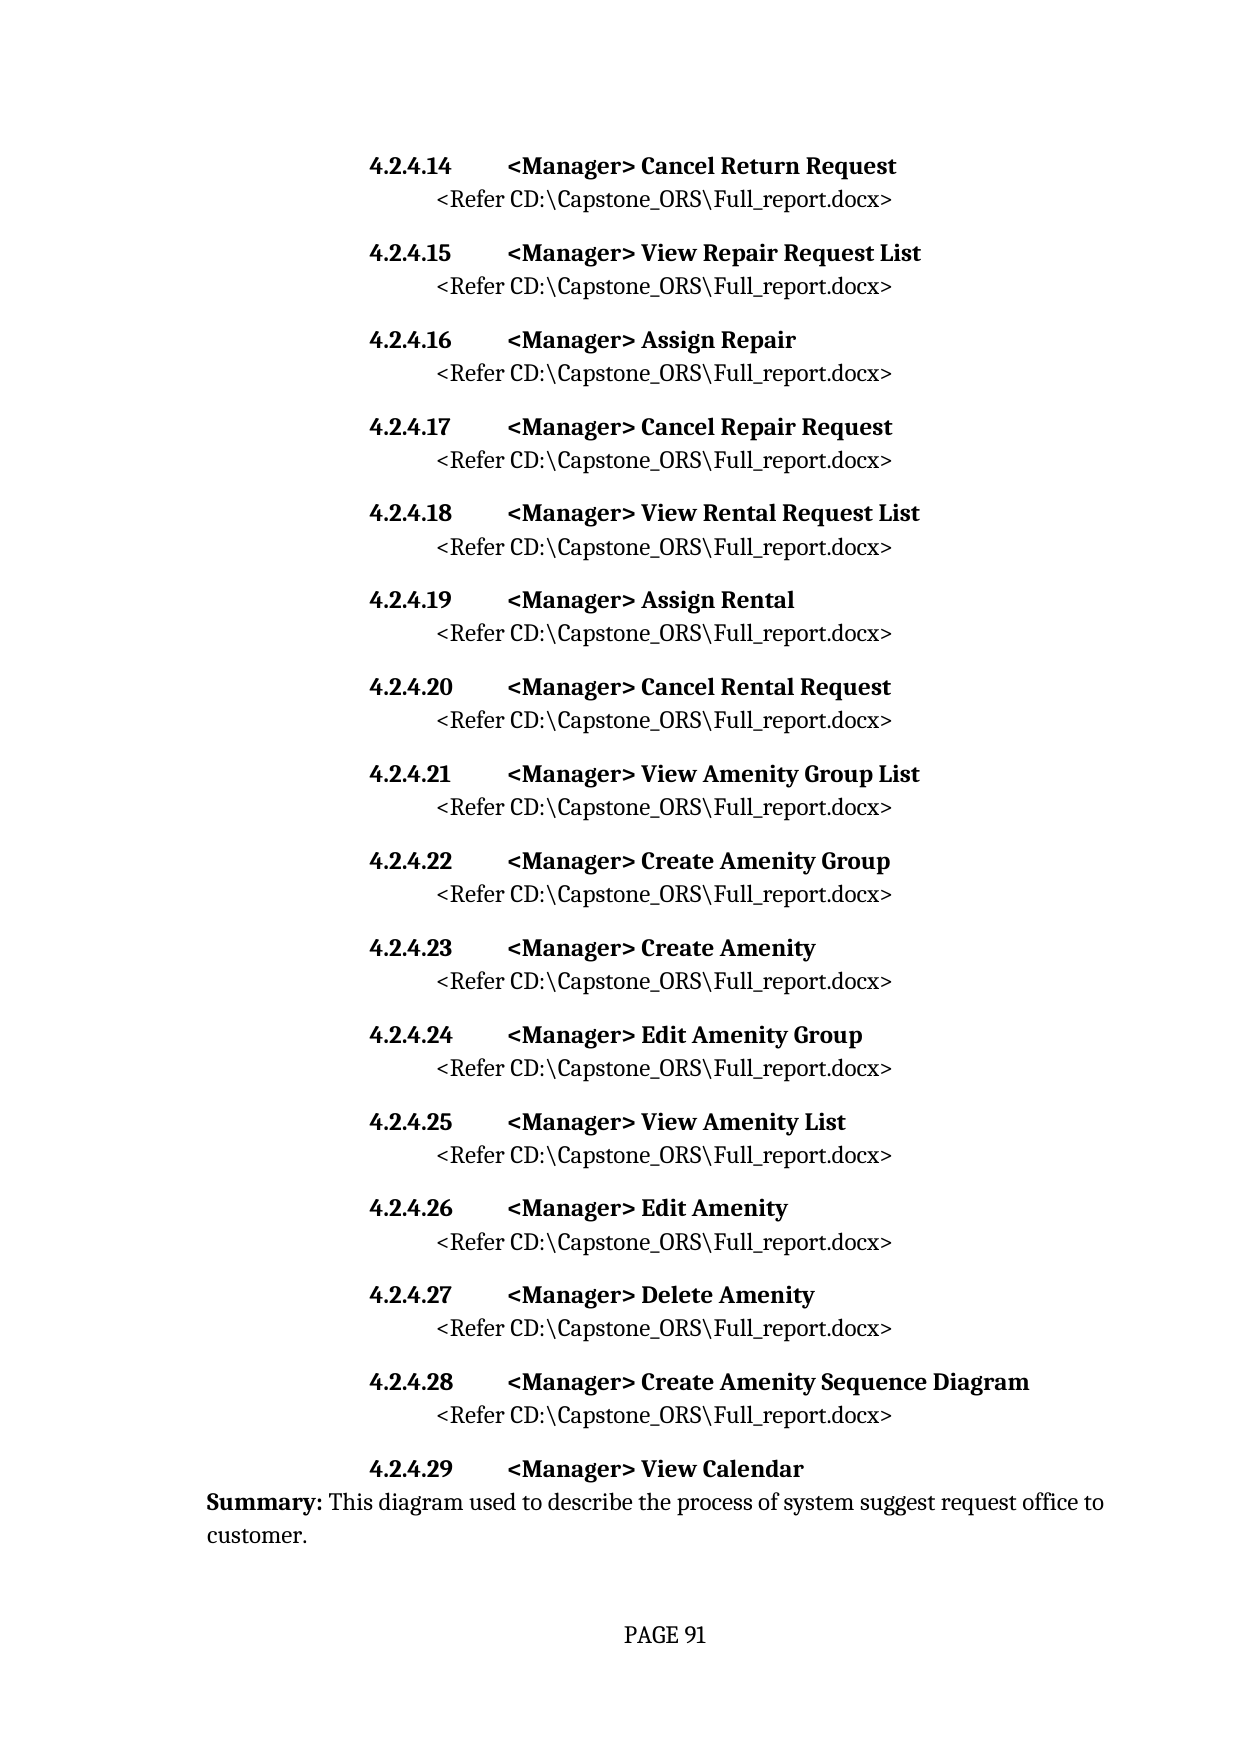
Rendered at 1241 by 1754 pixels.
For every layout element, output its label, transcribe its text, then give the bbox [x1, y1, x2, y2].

text <Refer CD:\Capstone_ORS\Full_report.docx> [207, 880, 1122, 909]
subtitle <Manager> Edit Amenity [369, 1194, 1122, 1223]
text <Refer CD:\Capstone_ORS\Full_report.docx> [207, 706, 1122, 735]
subtitle <Manager> Assign Rental [369, 586, 1122, 615]
subtitle <Manager> View Amenity Group List [369, 760, 1122, 789]
subtitle <Manager> View Rental Request List [369, 499, 1122, 528]
subtitle <Manager> Cancel Rental Request [369, 673, 1122, 702]
text <Refer CD:\Capstone_ORS\Full_report.docx> [207, 1141, 1122, 1169]
text <Refer CD:\Capstone_ORS\Full_report.docx> [207, 793, 1122, 822]
subtitle <Manager> Delete Amenity [369, 1281, 1122, 1310]
text <Refer CD:\Capstone_ORS\Full_report.docx> [207, 1314, 1122, 1343]
subtitle <Manager> Cancel Return Request [369, 152, 1122, 181]
subtitle <Manager> View Repair Request List [369, 239, 1122, 267]
subtitle <Manager> Cancel Repair Request [369, 412, 1122, 441]
subtitle <Manager> Create Amenity Sequence Diagram [369, 1368, 1122, 1397]
text <Refer CD:\Capstone_ORS\Full_report.docx> [207, 532, 1122, 561]
text <Refer CD:\Capstone_ORS\Full_report.docx> [207, 967, 1122, 996]
text <Refer CD:\Capstone_ORS\Full_report.docx> [207, 359, 1122, 387]
text <Refer CD:\Capstone_ORS\Full_report.docx> [207, 1054, 1122, 1082]
text <Refer CD:\Capstone_ORS\Full_report.docx> [207, 1401, 1122, 1430]
subtitle <Manager> Create Amenity [369, 934, 1122, 962]
subtitle <Manager> View Amenity List [369, 1107, 1122, 1136]
text Summary: This diagram used to describe the process of system suggest request office to customer. [207, 1488, 1122, 1550]
text <Refer CD:\Capstone_ORS\Full_report.docx> [207, 185, 1122, 214]
text <Refer CD:\Capstone_ORS\Full_report.docx> [207, 1227, 1122, 1256]
subtitle <Manager> Edit Amenity Group [369, 1021, 1122, 1049]
subtitle <Manager> Create Amenity Group [369, 847, 1122, 876]
text <Refer CD:\Capstone_ORS\Full_report.docx> [207, 446, 1122, 474]
subtitle <Manager> Assign Repair [369, 326, 1122, 354]
text <Refer CD:\Capstone_ORS\Full_report.docx> [207, 272, 1122, 301]
text <Refer CD:\Capstone_ORS\Full_report.docx> [207, 619, 1122, 648]
subtitle <Manager> View Calendar [369, 1455, 1122, 1484]
